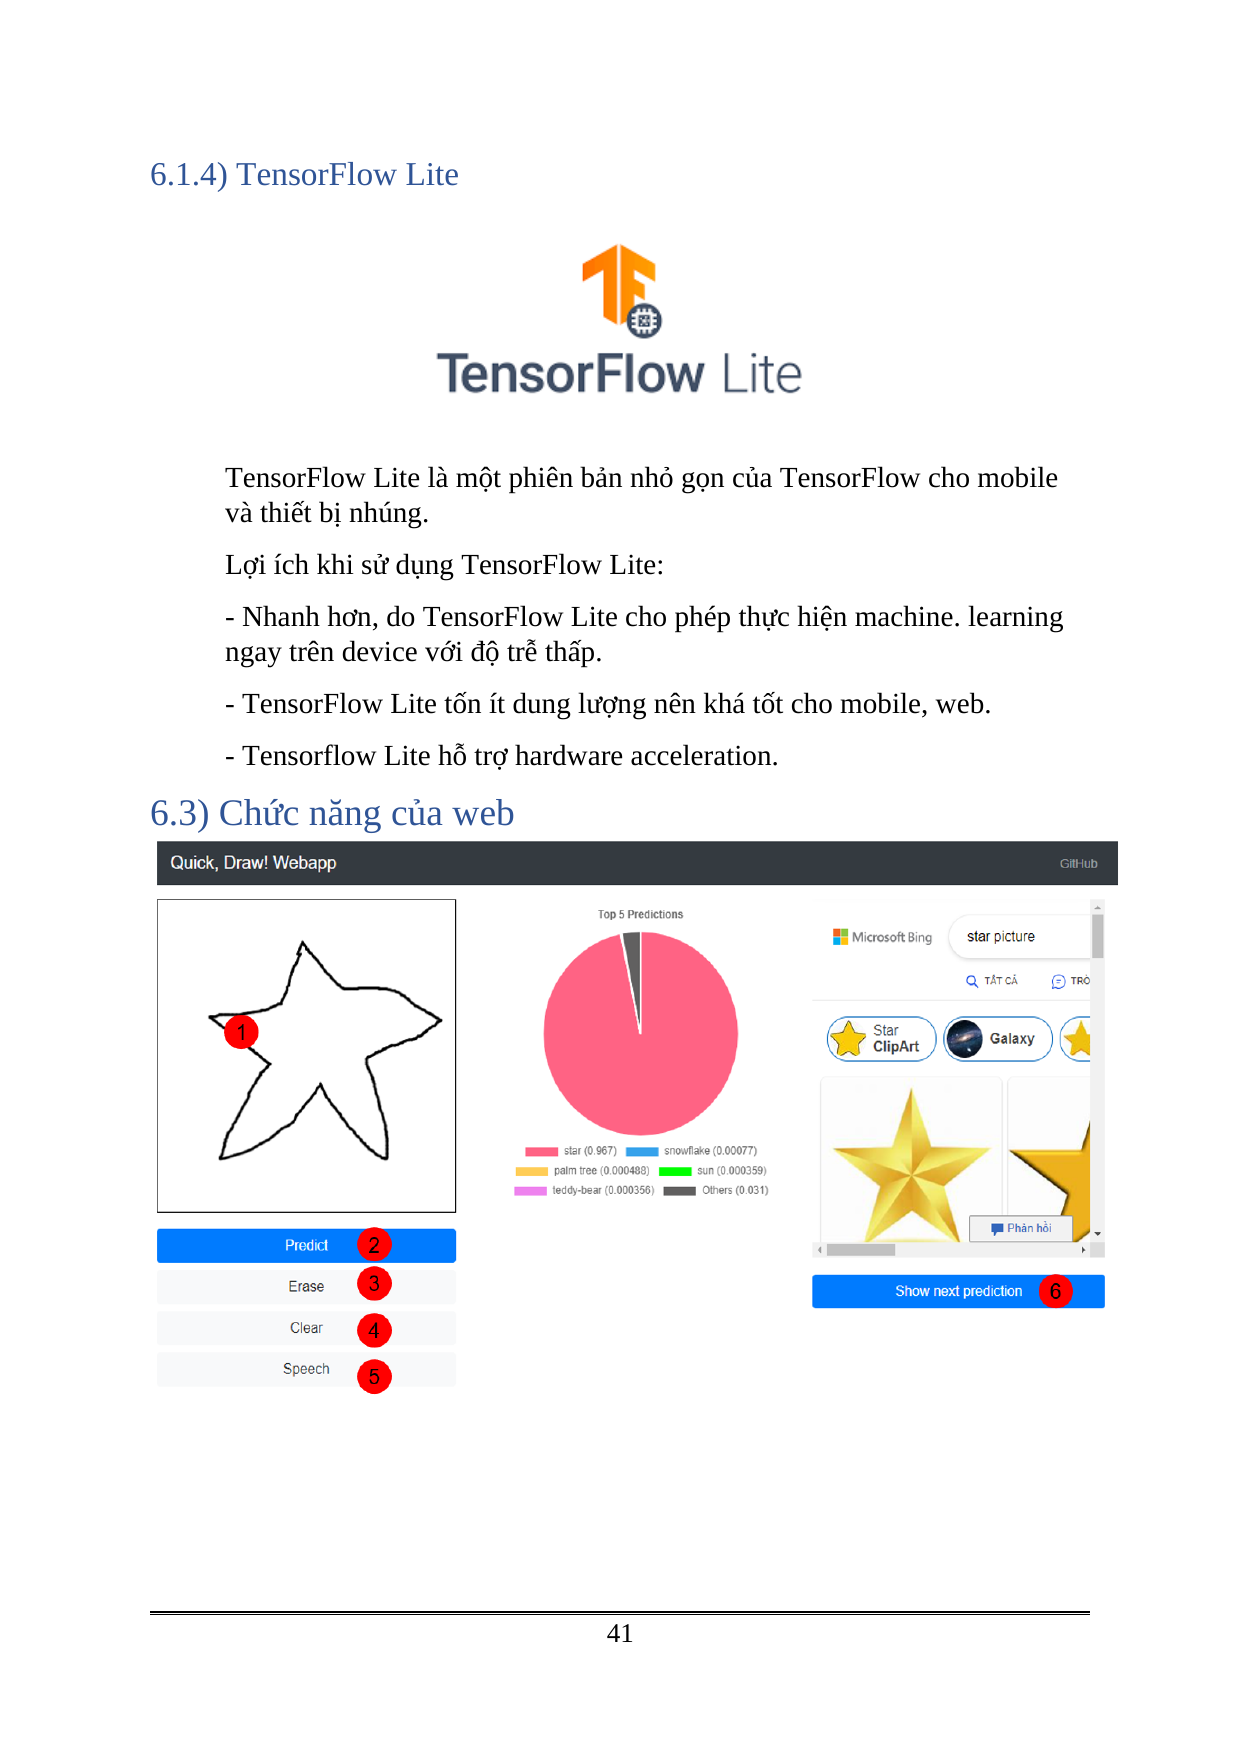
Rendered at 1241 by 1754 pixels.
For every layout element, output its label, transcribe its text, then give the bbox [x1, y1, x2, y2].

text - Nhanh hơn, do TensorFlow Lite cho phép thực hiện machine. learning ngay trên device với độ trễ thấp. [225, 599, 1090, 668]
text 6.3) Chức năng của web [150, 790, 1090, 833]
picture [398, 194, 842, 442]
picture [150, 835, 1125, 1398]
text Lợi ích khi sử dụng TensorFlow Lite: [225, 547, 1090, 581]
text - TensorFlow Lite tốn ít dung lượng nên khá tốt cho mobile, web. [225, 686, 1090, 720]
text TensorFlow Lite là một phiên bản nhỏ gọn của TensorFlow cho mobile và thiết bị nhúng. [225, 460, 1090, 529]
text 6.1.4) TensorFlow Lite [150, 154, 1090, 192]
text - Tensorflow Lite hỗ trợ hardware acceleration. [225, 738, 1090, 772]
